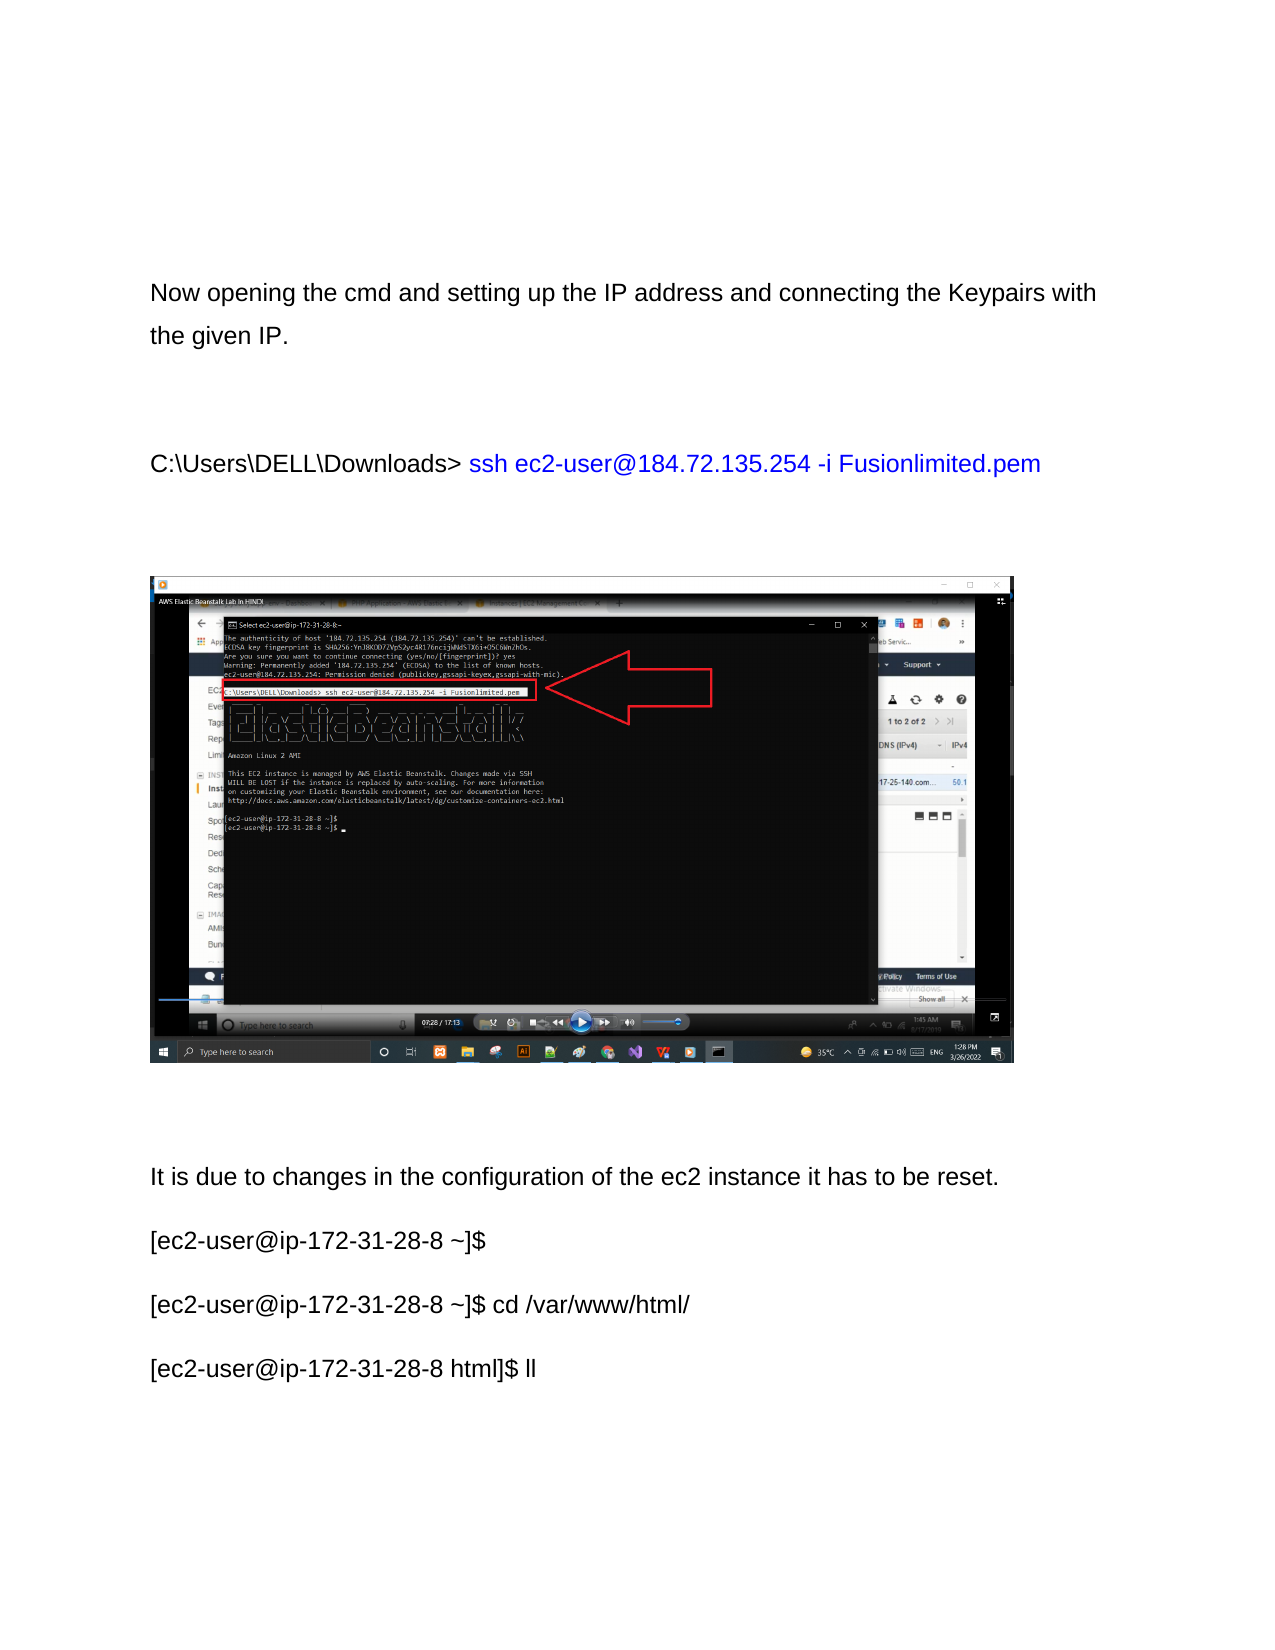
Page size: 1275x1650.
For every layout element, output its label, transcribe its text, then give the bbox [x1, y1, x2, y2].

picture [150, 576, 1014, 1063]
text C:\Users\DELL\Downloads> ssh ec2-user@184.72.135.254 -i Fusionlimited.pem [150, 449, 1125, 478]
text [ec2-user@ip-172-31-28-8 ~]$ cd /var/www/html/ [150, 1289, 1125, 1318]
text [ec2-user@ip-172-31-28-8 ~]$ [150, 1226, 1125, 1254]
text [ec2-user@ip-172-31-28-8 html]$ ll [150, 1353, 1125, 1382]
text It is due to changes in the configuration of the ec2 instance it has to be reset. [150, 1162, 1125, 1190]
text Now opening the cmd and setting up the IP address and connecting the Keypairs with the given IP. [150, 278, 1125, 350]
